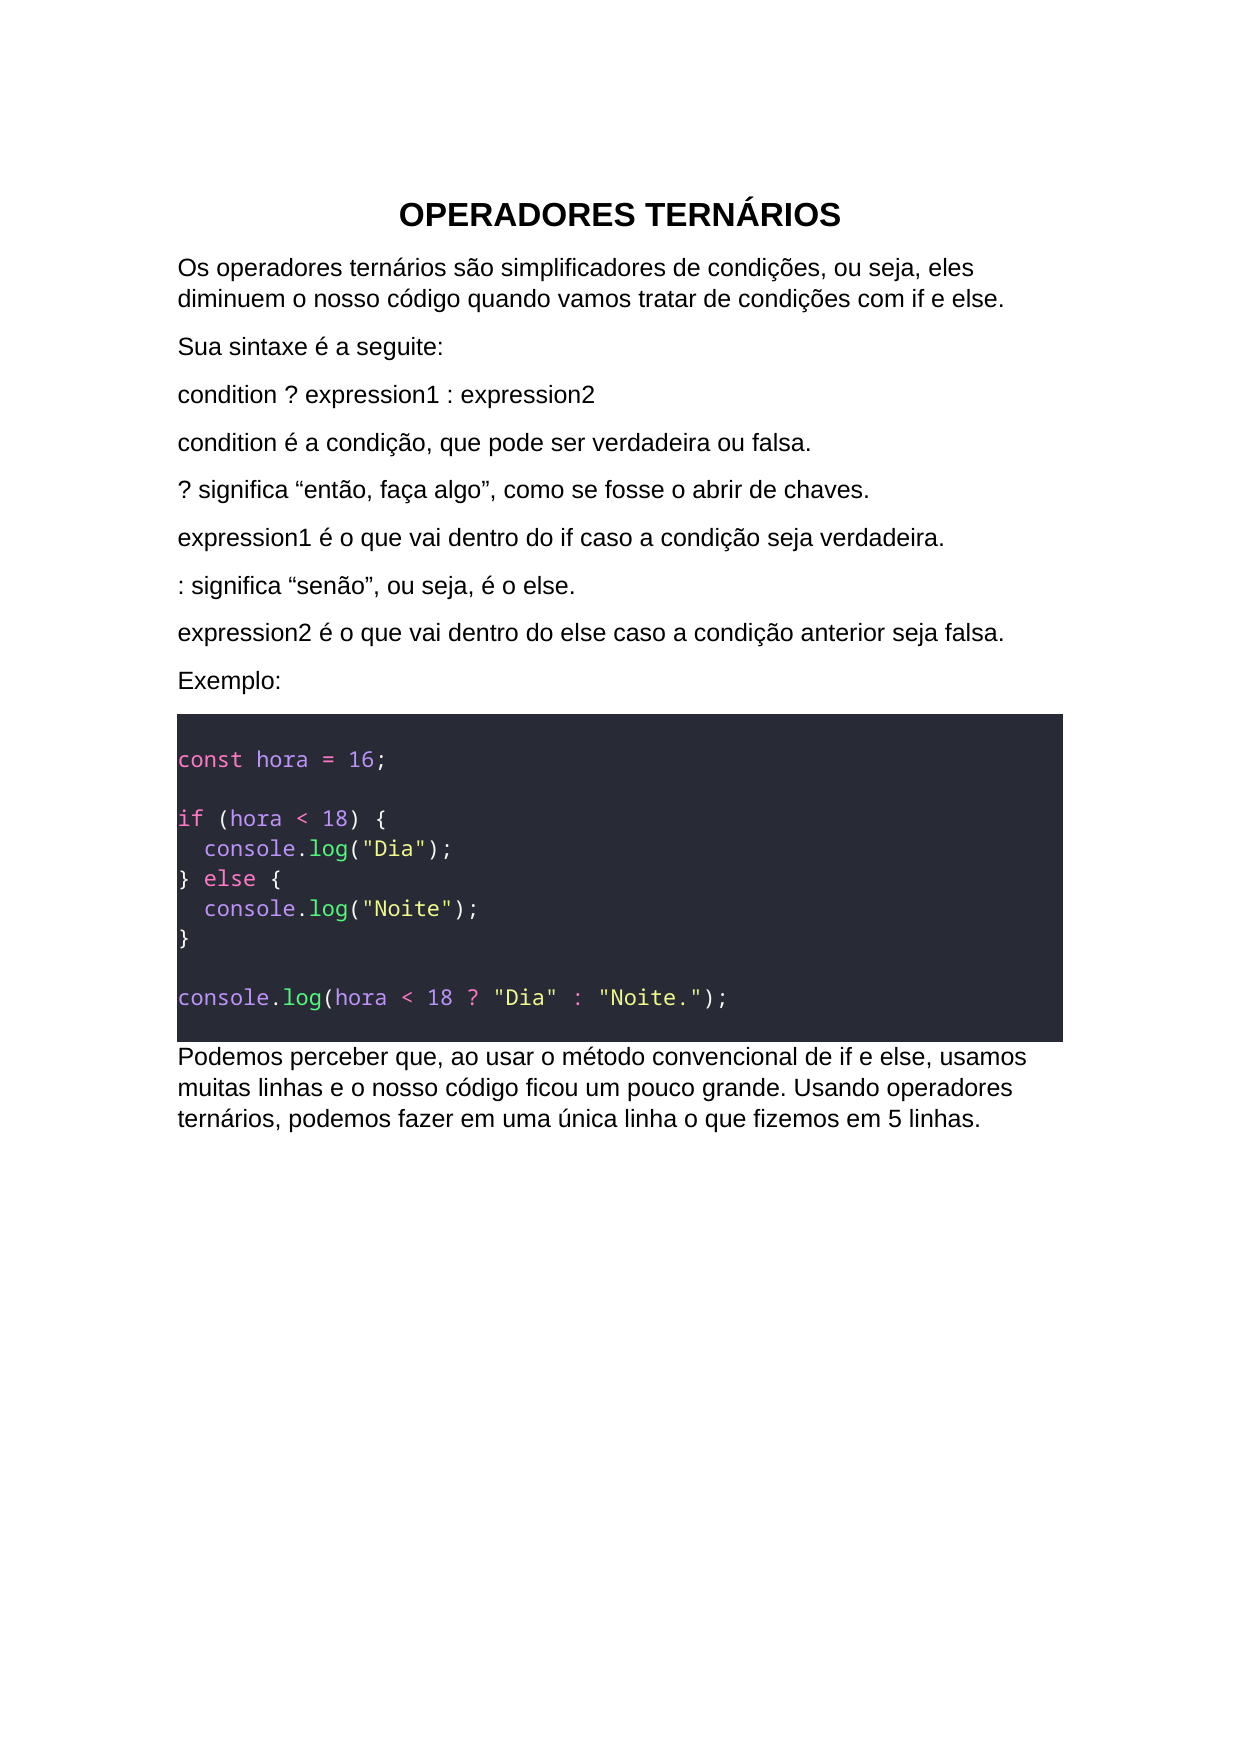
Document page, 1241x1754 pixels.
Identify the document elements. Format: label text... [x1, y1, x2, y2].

text condition ? expression1 : expression2 [177, 380, 1063, 409]
text } else { [177, 863, 1063, 893]
text const hora = 16; [177, 744, 1063, 773]
text Podemos perceber que, ao usar o método convencional de if e else, usamos muitas linhas e o nosso código ficou um pouco grande. Usando operadores ternários, podemos fazer em uma única linha o que fizemos em 5 linhas. [177, 1042, 1063, 1132]
text condition é a condição, que pode ser verdadeira ou falsa. [177, 428, 1063, 456]
text console.log(hora < 18 ? "Dia" : "Noite."); [177, 982, 1063, 1012]
text Exemplo: [177, 666, 1063, 695]
text Sua sintaxe é a seguite: [177, 332, 1063, 361]
text if (hora < 18) { [177, 803, 1063, 833]
text : significa “senão”, ou seja, é o else. [177, 571, 1063, 599]
text console.log("Noite"); [177, 893, 1063, 922]
text OPERADORES TERNÁRIOS [177, 195, 1063, 234]
text console.log("Dia"); [177, 833, 1063, 863]
text expression1 é o que vai dentro do if caso a condição seja verdadeira. [177, 523, 1063, 552]
text expression2 é o que vai dentro do else caso a condição anterior seja falsa. [177, 618, 1063, 647]
text ? significa “então, faça algo”, como se fosse o abrir de chaves. [177, 475, 1063, 504]
text } [177, 922, 1063, 952]
text Os operadores ternários são simplificadores de condições, ou seja, eles diminuem o nosso código quando vamos tratar de condições com if e else. [177, 253, 1063, 313]
